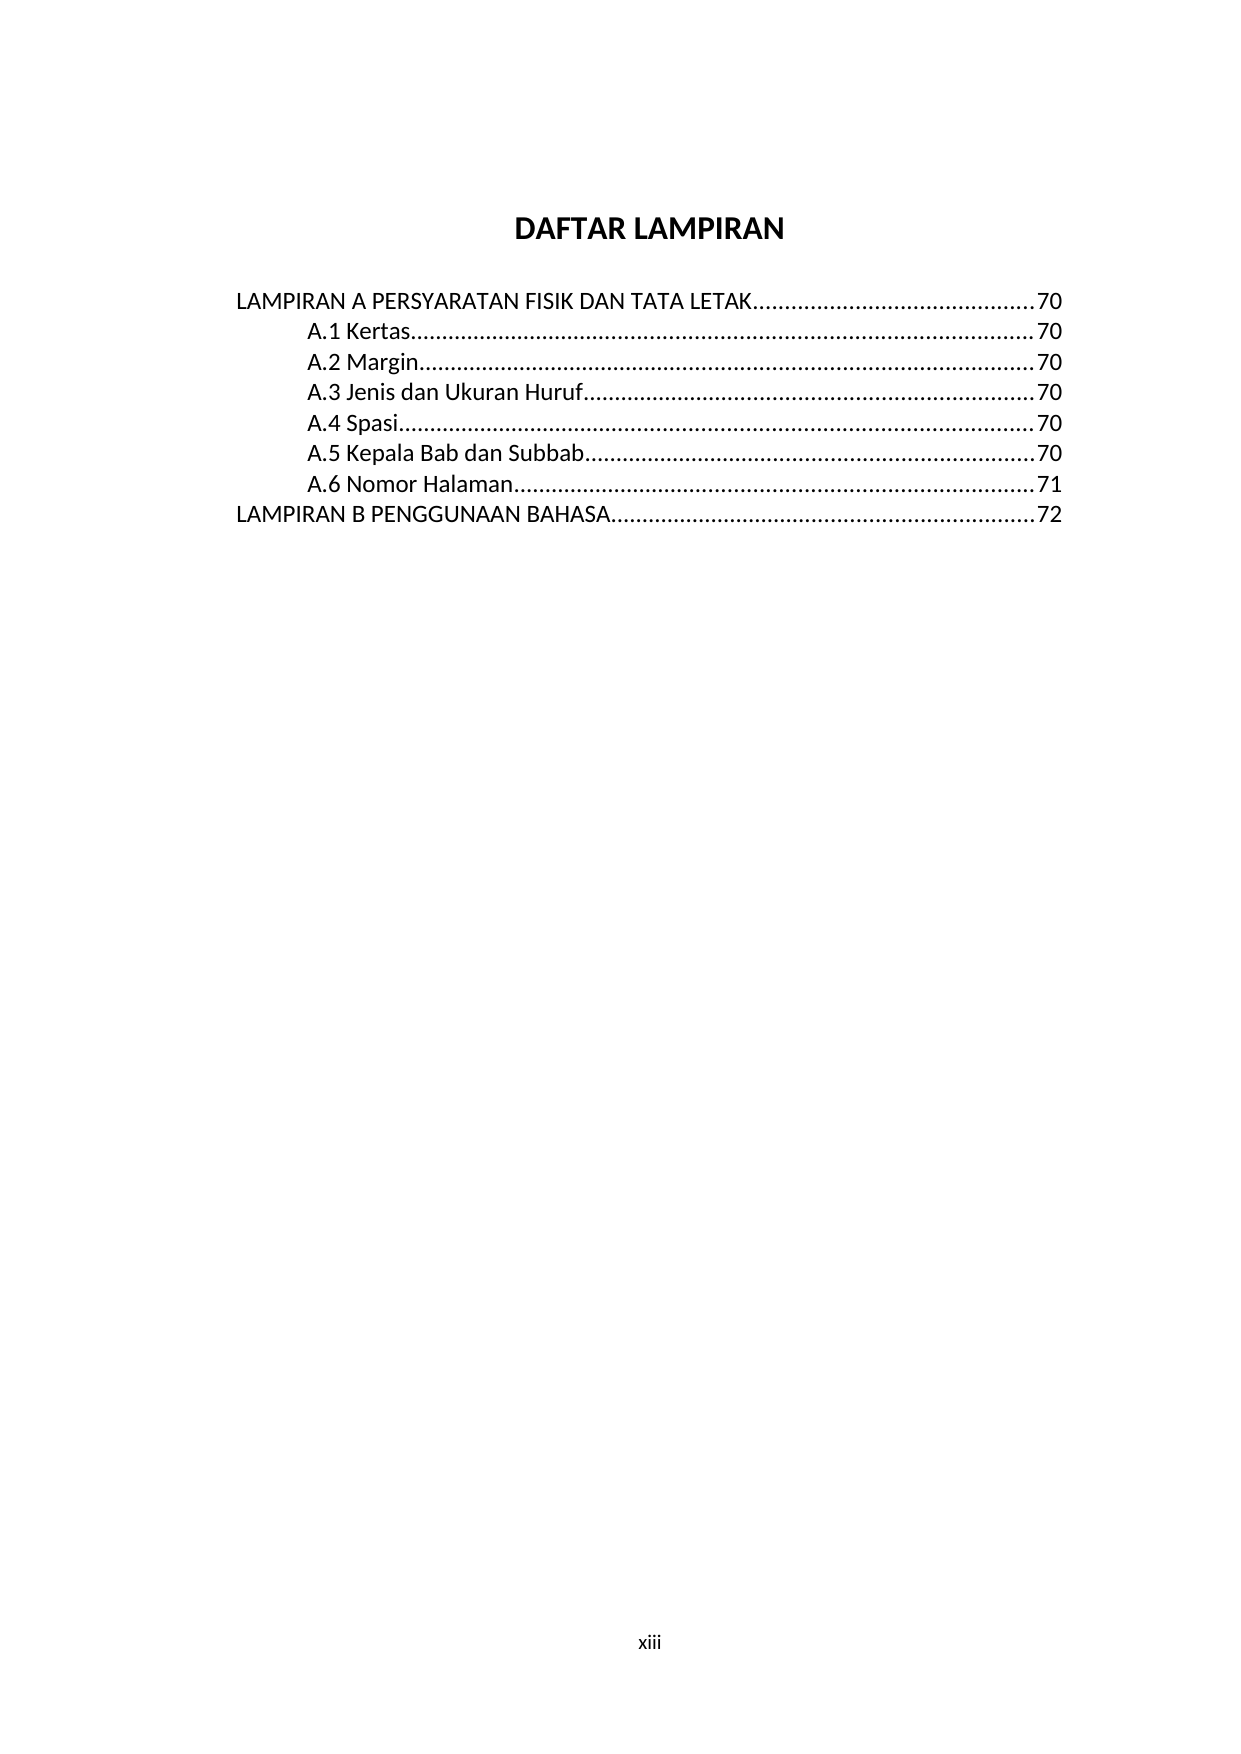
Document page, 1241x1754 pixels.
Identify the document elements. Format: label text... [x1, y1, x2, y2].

subtitle DAFTAR LAMPIRAN [236, 207, 1063, 247]
text A.1 Kertas 70 [307, 316, 974, 346]
text A.3 Jenis dan Ukuran Huruf 70 [307, 377, 974, 407]
text LAMPIRAN B PENGGUNAAN BAHASA 72 [236, 499, 974, 529]
text A.2 Margin 70 [307, 346, 974, 377]
text A.4 Spasi 70 [307, 407, 974, 438]
text LAMPIRAN A PERSYARATAN FISIK DAN TATA LETAK 70 [236, 285, 974, 316]
text A.5 Kepala Bab dan Subbab 70 [307, 438, 974, 468]
text A.6 Nomor Halaman 71 [307, 468, 974, 499]
